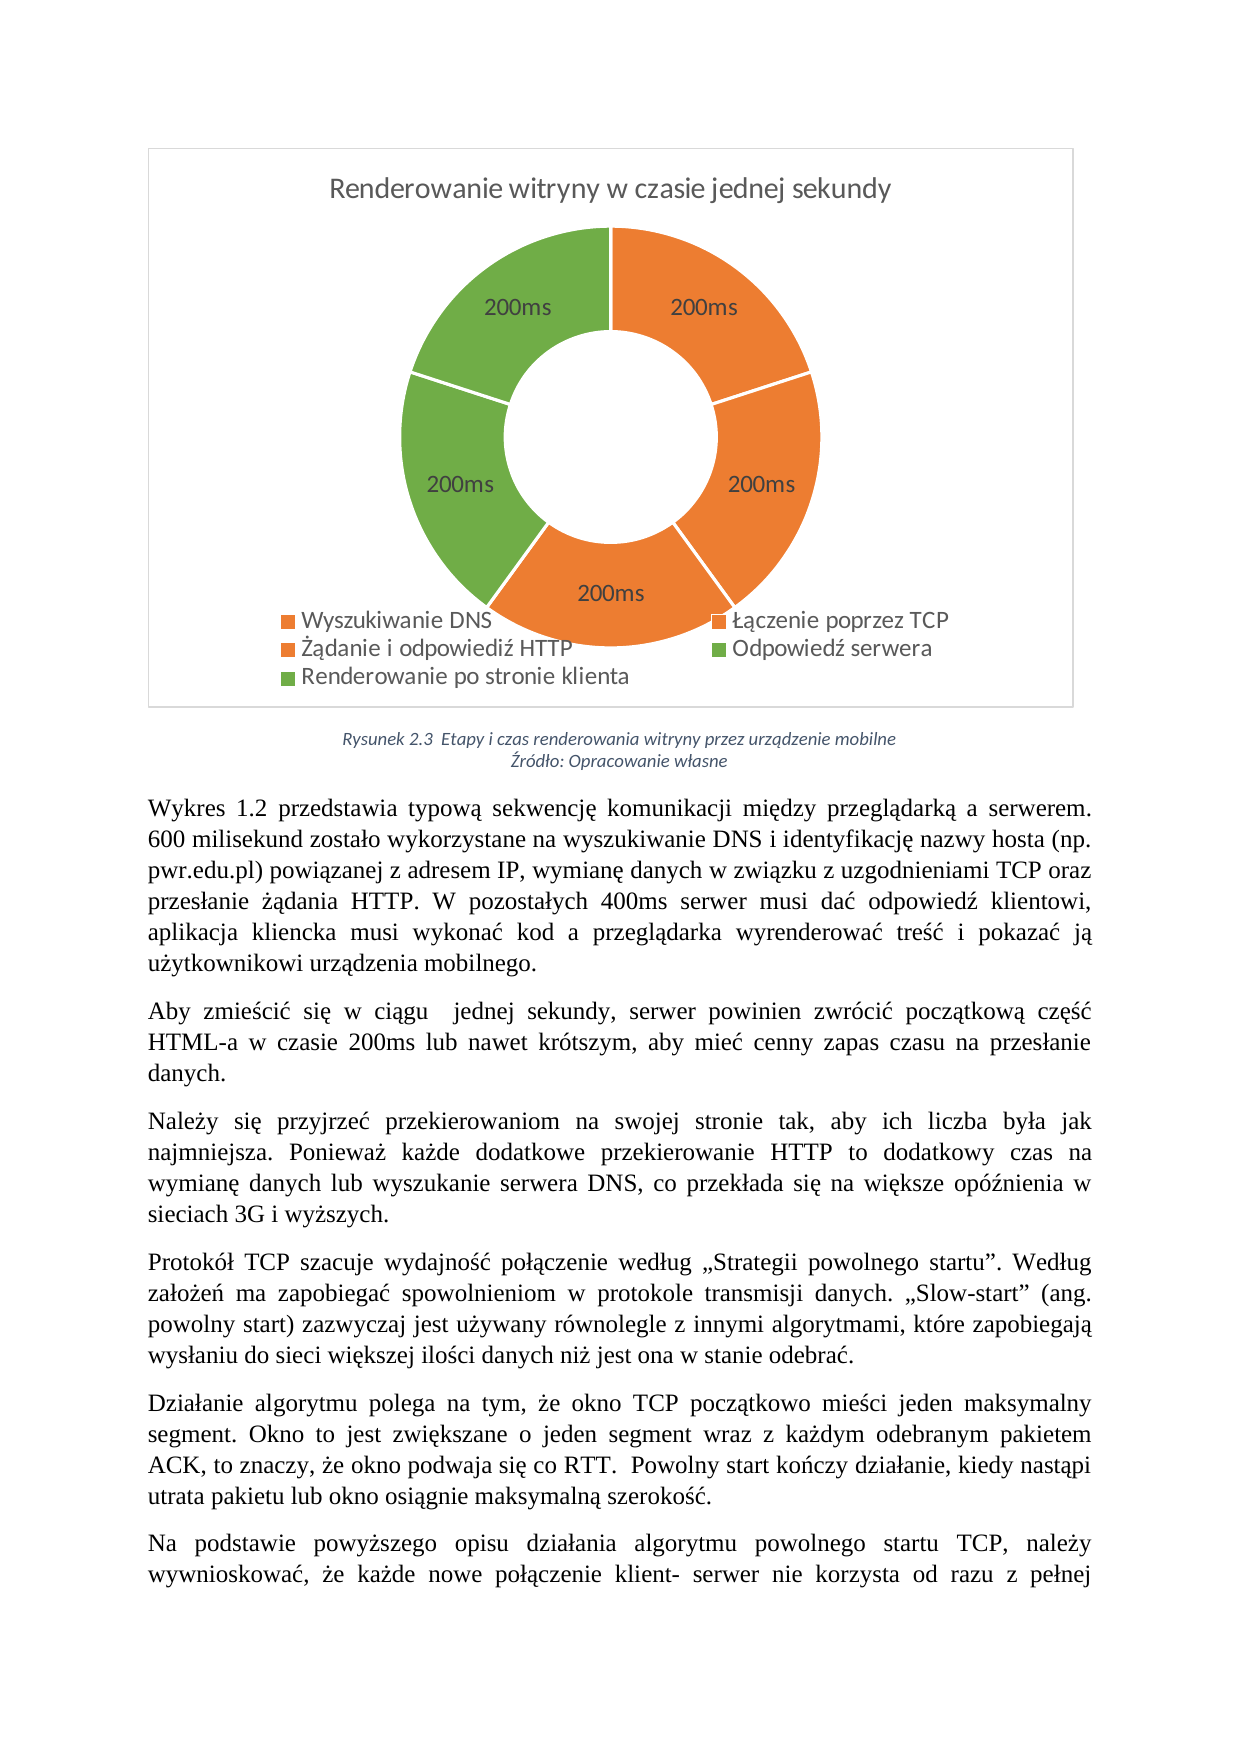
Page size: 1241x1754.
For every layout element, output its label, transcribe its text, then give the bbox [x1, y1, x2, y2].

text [148, 1528, 1093, 1588]
text Rysunek 2.3 Etapy i czas renderowania witryny przez urządzenie mobilne Źródło: Opracowanie własne [148, 727, 1093, 772]
text Wykres 1.2 przedstawia typową sekwencję komunikacji między przeglądarką a serwerem. 600 milisekund zostało wykorzystane na wyszukiwanie DNS i identyfikację nazwy hosta (np. pwr.edu.pl) powiązanej z adresem IP, wymianę danych w związku z uzgodnieniami TCP oraz przesłanie żądania HTTP. W pozostałych 400ms serwer musi dać odpowiedź klientowi, aplikacja kliencka musi wykonać kod a przeglądarka wyrenderować treść i pokazać ją użytkownikowi urządzenia mobilnego. [148, 793, 1093, 977]
text Protokół TCP szacuje wydajność połączenie według „Strategii powolnego startu”. Według założeń ma zapobiegać spowolnieniom w protokole transmisji danych. „Slow-start” (ang. powolny start) zazwyczaj jest używany równolegle z innymi algorytmami, które zapobiegają wysłaniu do sieci większej ilości danych niż jest ona w stanie odebrać. [148, 1247, 1093, 1369]
text Należy się przyjrzeć przekierowaniom na swojej stronie tak, aby ich liczba była jak najmniejsza. Ponieważ każde dodatkowe przekierowanie HTTP to dodatkowy czas na wymianę danych lub wyszukanie serwera DNS, co przekłada się na większe opóźnienia w sieciach 3G i wyższych. [148, 1106, 1093, 1228]
text Aby zmieścić się w ciągu jednej sekundy, serwer powinien zwrócić początkową część HTML-a w czasie 200ms lub nawet krótszym, aby mieć cenny zapas czasu na przesłanie danych. [148, 996, 1093, 1087]
text Działanie algorytmu polega na tym, że okno TCP początkowo mieści jeden maksymalny segment. Okno to jest zwiększane o jeden segment wraz z każdym odebranym pakietem ACK, to znaczy, że okno podwaja się co RTT. Powolny start kończy działanie, kiedy nastąpi utrata pakietu lub okno osiągnie maksymalną szerokość. [148, 1388, 1093, 1509]
